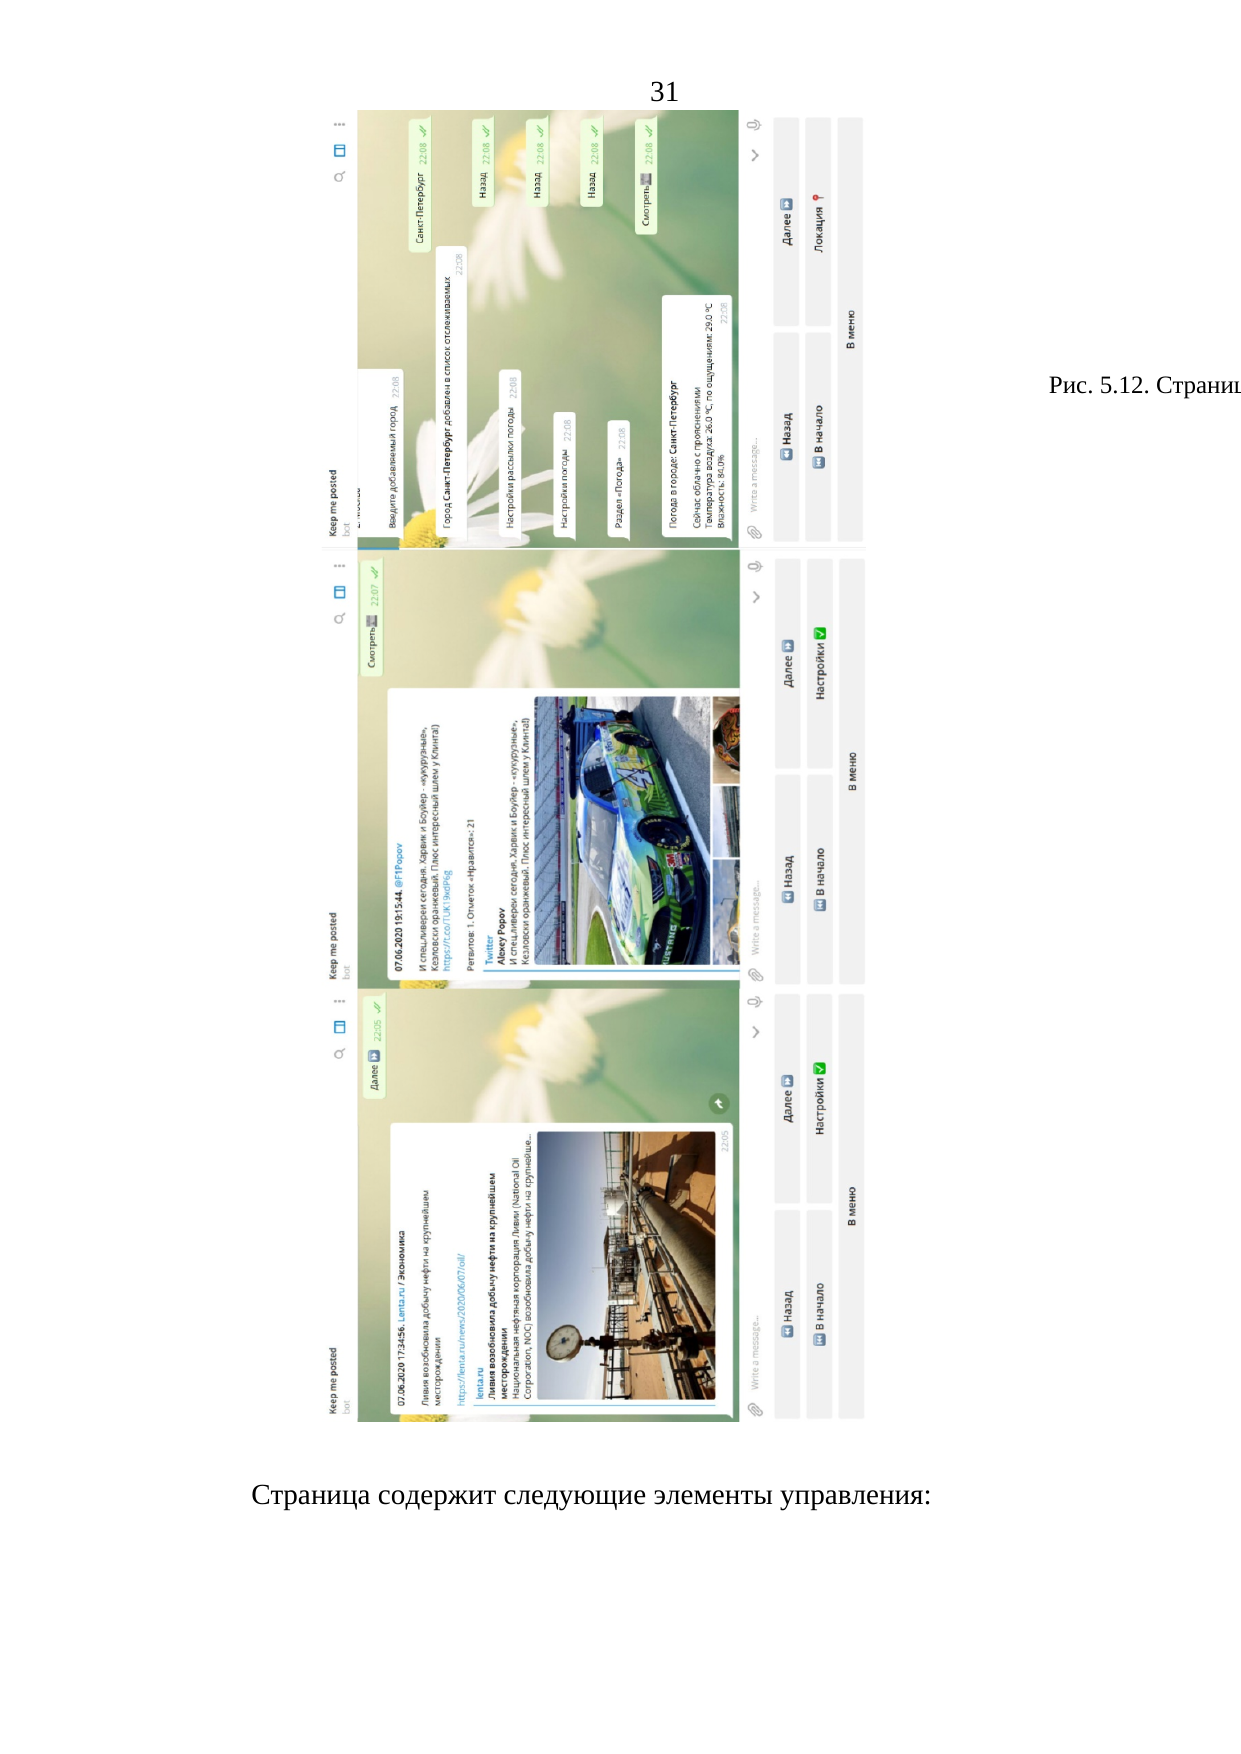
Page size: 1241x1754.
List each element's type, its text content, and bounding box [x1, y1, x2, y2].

text Страница содержит следующие элементы управления: [177, 1477, 1152, 1510]
picture [322, 111, 866, 1421]
